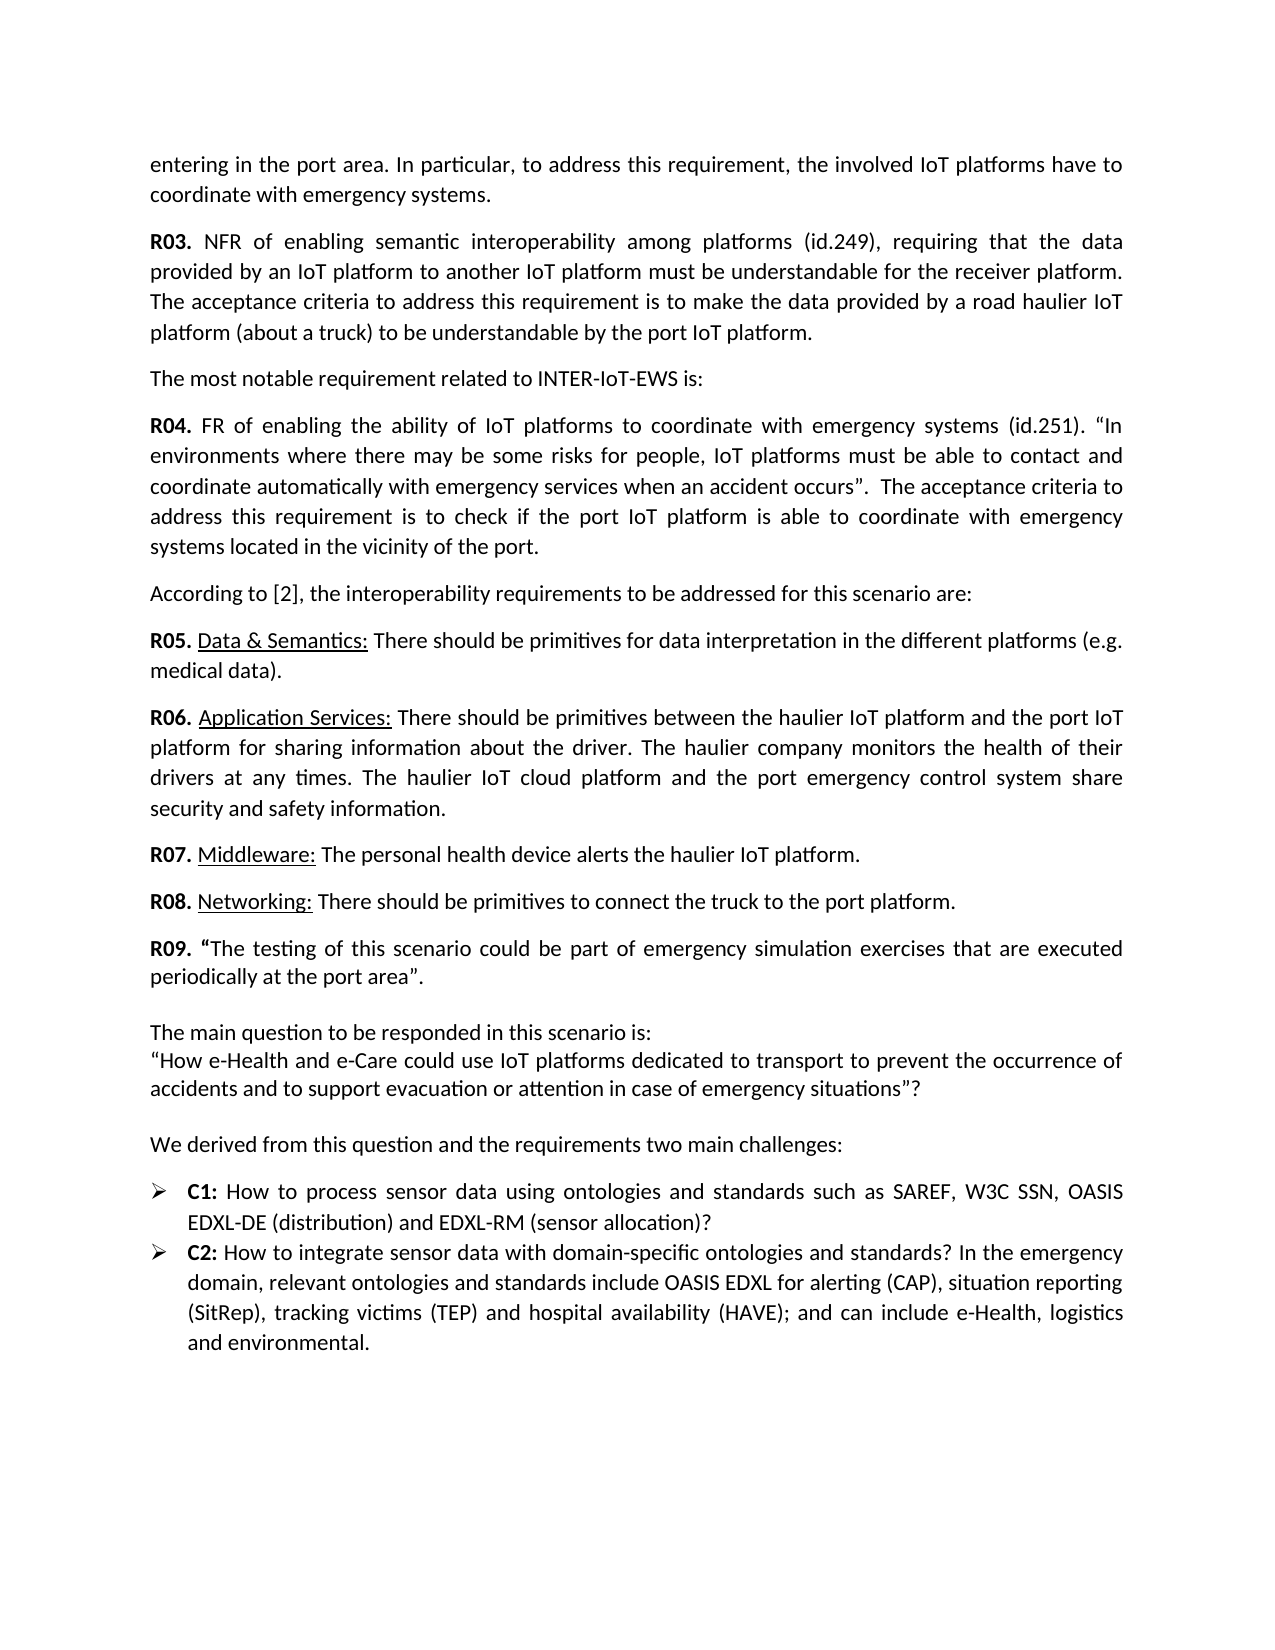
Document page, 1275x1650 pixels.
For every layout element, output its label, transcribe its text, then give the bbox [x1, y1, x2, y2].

text R05. Data & Semantics: There should be primitives for data interpretation in the different platforms (e.g. medical data). [150, 626, 1125, 684]
text R04. FR of enabling the ability of IoT platforms to coordinate with emergency systems (id.251). “In environments where there may be some risks for people, IoT platforms must be able to contact and coordinate automatically with emergency services when an accident occurs”. The acceptance criteria to address this requirement is to check if the port IoT platform is able to coordinate with emergency systems located in the vicinity of the port. [150, 411, 1125, 560]
text We derived from this question and the requirements two main challenges: [150, 1131, 1125, 1158]
text “How e-Health and e-Care could use IoT platforms dedicated to transport to prevent the occurrence of accidents and to support evacuation or attention in case of emergency situations”? [150, 1046, 1125, 1102]
text R07. Middleware: The personal health device alerts the haulier IoT platform. [150, 841, 1125, 869]
text R09. “The testing of this scenario could be part of emergency simulation exercises that are executed periodically at the port area”. [150, 934, 1125, 990]
text R06. Application Services: There should be primitives between the haulier IoT platform and the port IoT platform for sharing information about the driver. The haulier company monitors the health of their drivers at any times. The haulier IoT cloud platform and the port emergency control system share security and safety information. [150, 703, 1125, 822]
text R08. Networking: There should be primitives to connect the truck to the port platform. [150, 887, 1125, 916]
text The most notable requirement related to INTER-IoT-EWS is: [150, 364, 1125, 393]
text According to [2], the interoperability requirements to be addressed for this scenario are: [150, 579, 1125, 607]
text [150, 150, 1125, 208]
text The main question to be responded in this scenario is: [150, 1018, 1125, 1046]
list C2: How to integrate sensor data with domain-specific ontologies and standards? In the emergency domain, relevant ontologies and standards include OASIS EDXL for alerting (CAP), situation reporting (SitRep), tracking victims (TEP) and hospital availability (HAVE); and can include e-Health, logistics and environmental. [150, 1238, 1125, 1356]
text R03. NFR of enabling semantic interoperability among platforms (id.249), requiring that the data provided by an IoT platform to another IoT platform must be understandable for the receiver platform. The acceptance criteria to address this requirement is to make the data provided by a road haulier IoT platform (about a truck) to be understandable by the port IoT platform. [150, 227, 1125, 346]
list C1: How to process sensor data using ontologies and standards such as SAREF, W3C SSN, OASIS EDXL-DE (distribution) and EDXL-RM (sensor allocation)? [150, 1177, 1125, 1236]
